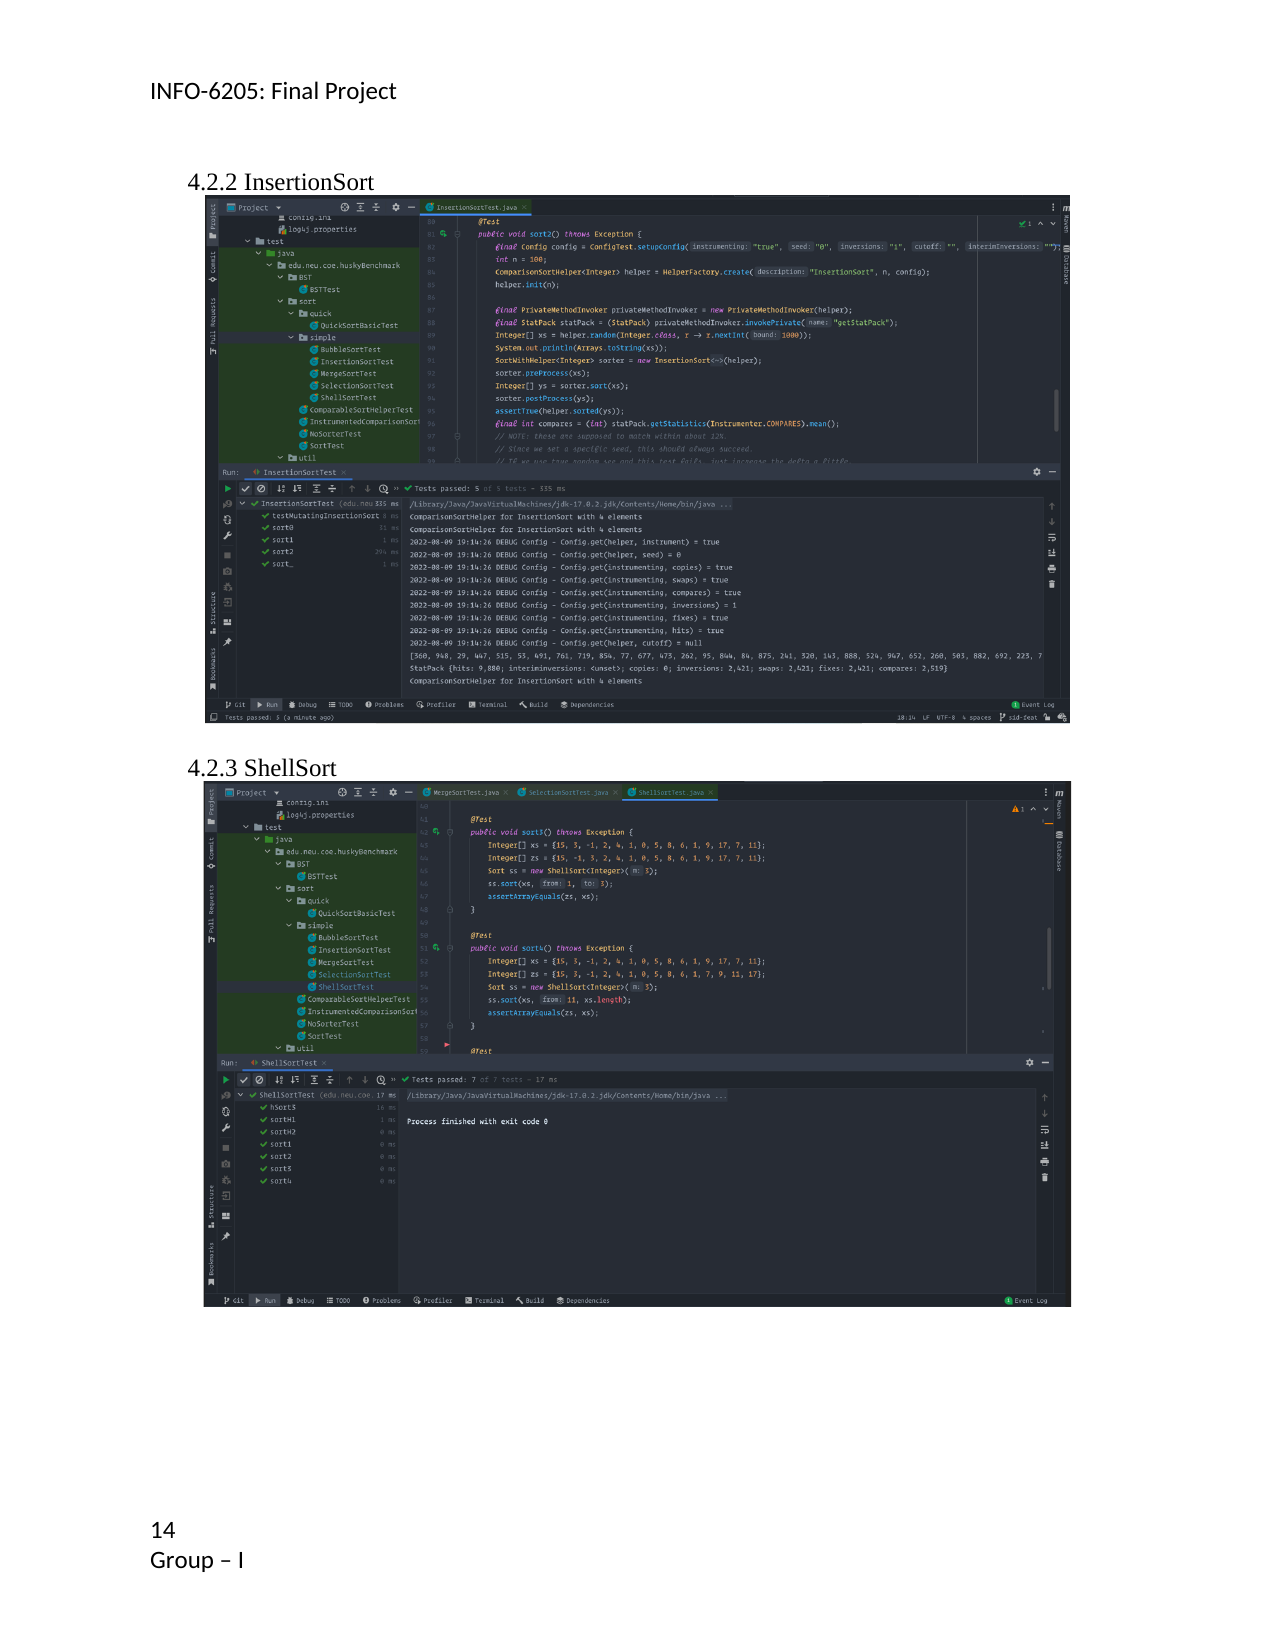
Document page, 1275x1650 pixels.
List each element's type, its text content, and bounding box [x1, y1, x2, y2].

text 4.2.3 ShellSort [187, 753, 1125, 782]
picture [205, 195, 1070, 724]
picture [203, 781, 1072, 1307]
text 4.2.2 InsertionSort [187, 167, 1125, 195]
